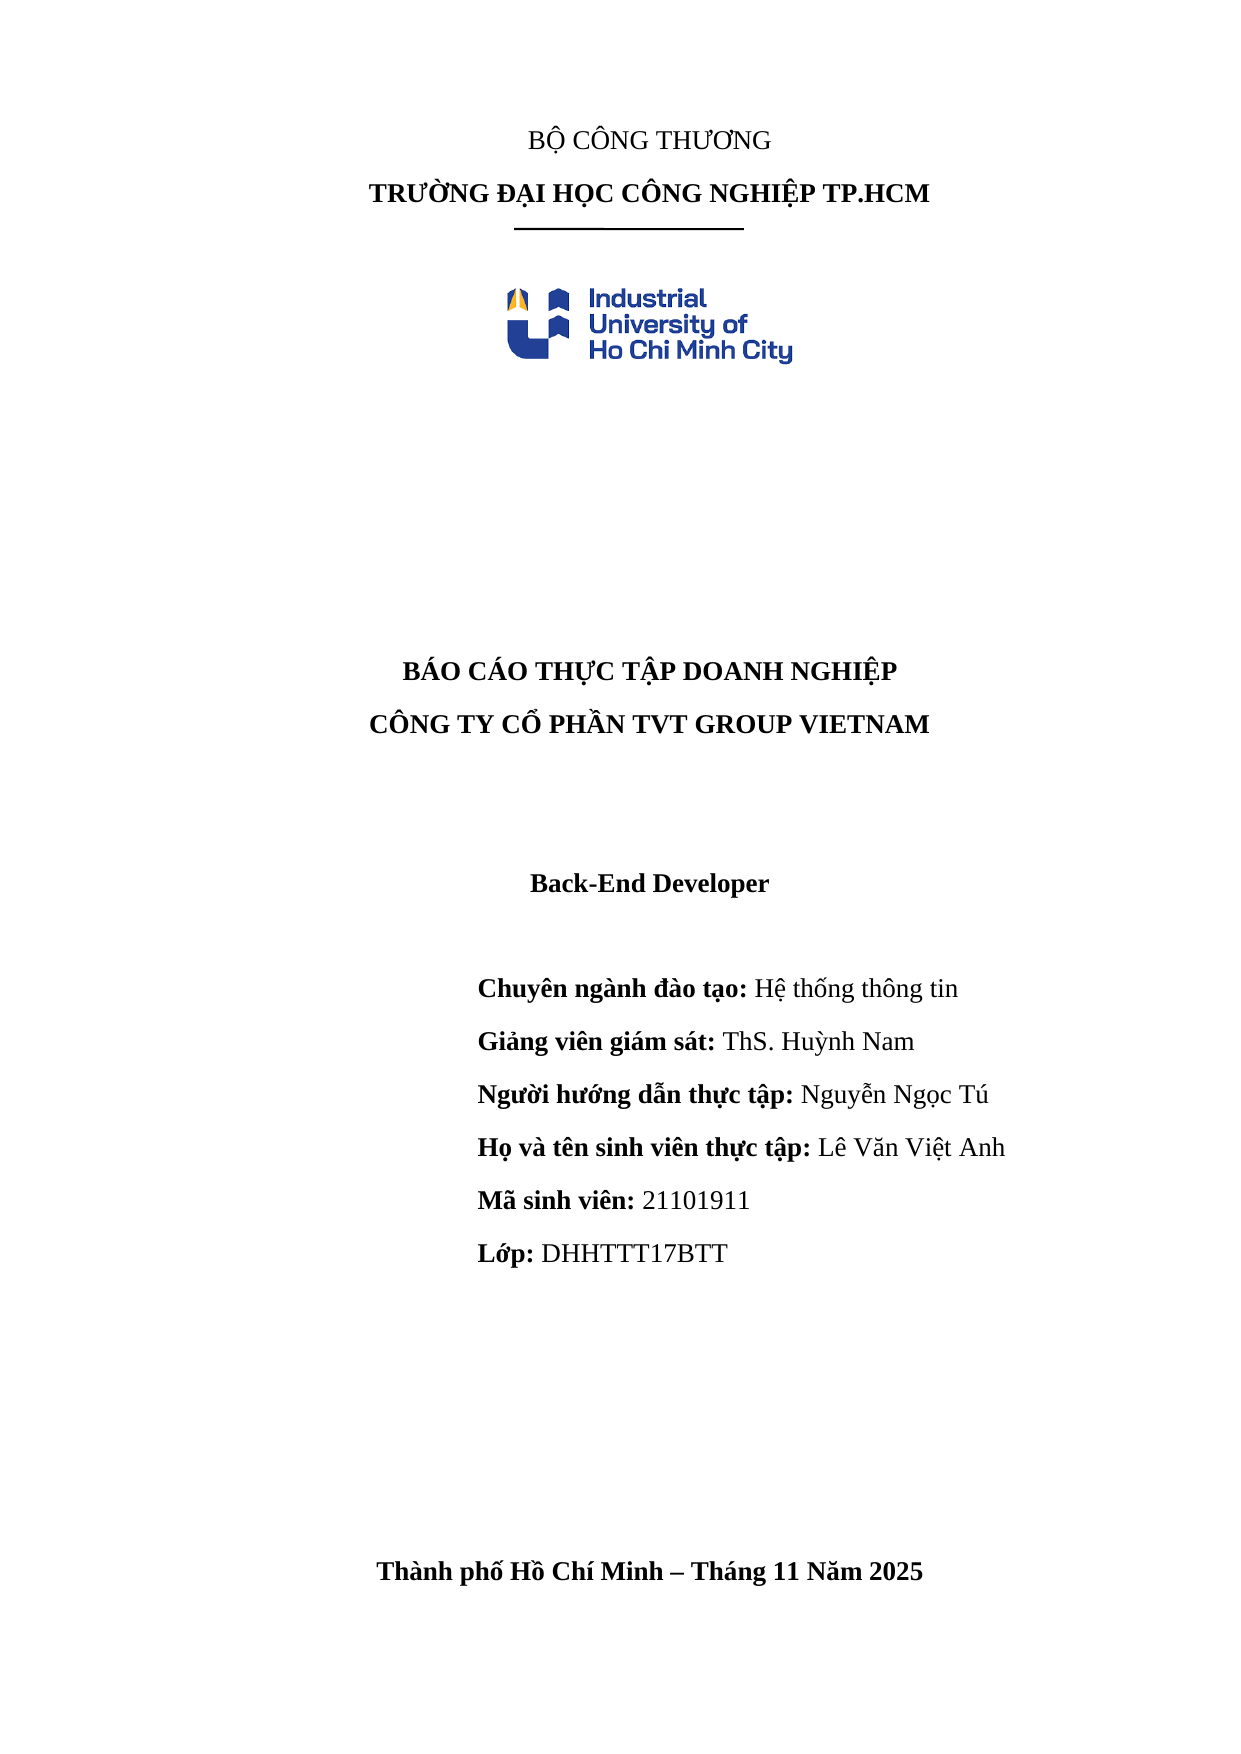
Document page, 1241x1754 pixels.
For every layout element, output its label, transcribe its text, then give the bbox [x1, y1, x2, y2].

text Back-End Developer [177, 867, 1122, 898]
text Mã sinh viên: 21101911 [477, 1184, 1122, 1215]
text Thành phố Hồ Chí Minh – Tháng 11 Năm 2025 [177, 1554, 1122, 1586]
text TRƯỜNG ĐẠI HỌC CÔNG NGHIỆP TP.HCM [177, 177, 1122, 208]
text CÔNG TY CỔ PHẦN TVT GROUP VIETNAM [177, 708, 1122, 739]
text Họ và tên sinh viên thực tập: Lê Văn Việt Anh [477, 1131, 1122, 1162]
picture [499, 283, 800, 369]
text BÁO CÁO THỰC TẬP DOANH NGHIỆP [177, 655, 1122, 686]
text BỘ CÔNG THƯƠNG [177, 124, 1122, 156]
text Lớp: DHHTTT17BTT [477, 1237, 1122, 1268]
text Giảng viên giám sát: ThS. Huỳnh Nam [477, 1025, 1122, 1057]
text Người hướng dẫn thực tập: Nguyễn Ngọc Tú [477, 1078, 1122, 1109]
text Chuyên ngành đào tạo: Hệ thống thông tin [477, 972, 1122, 1004]
